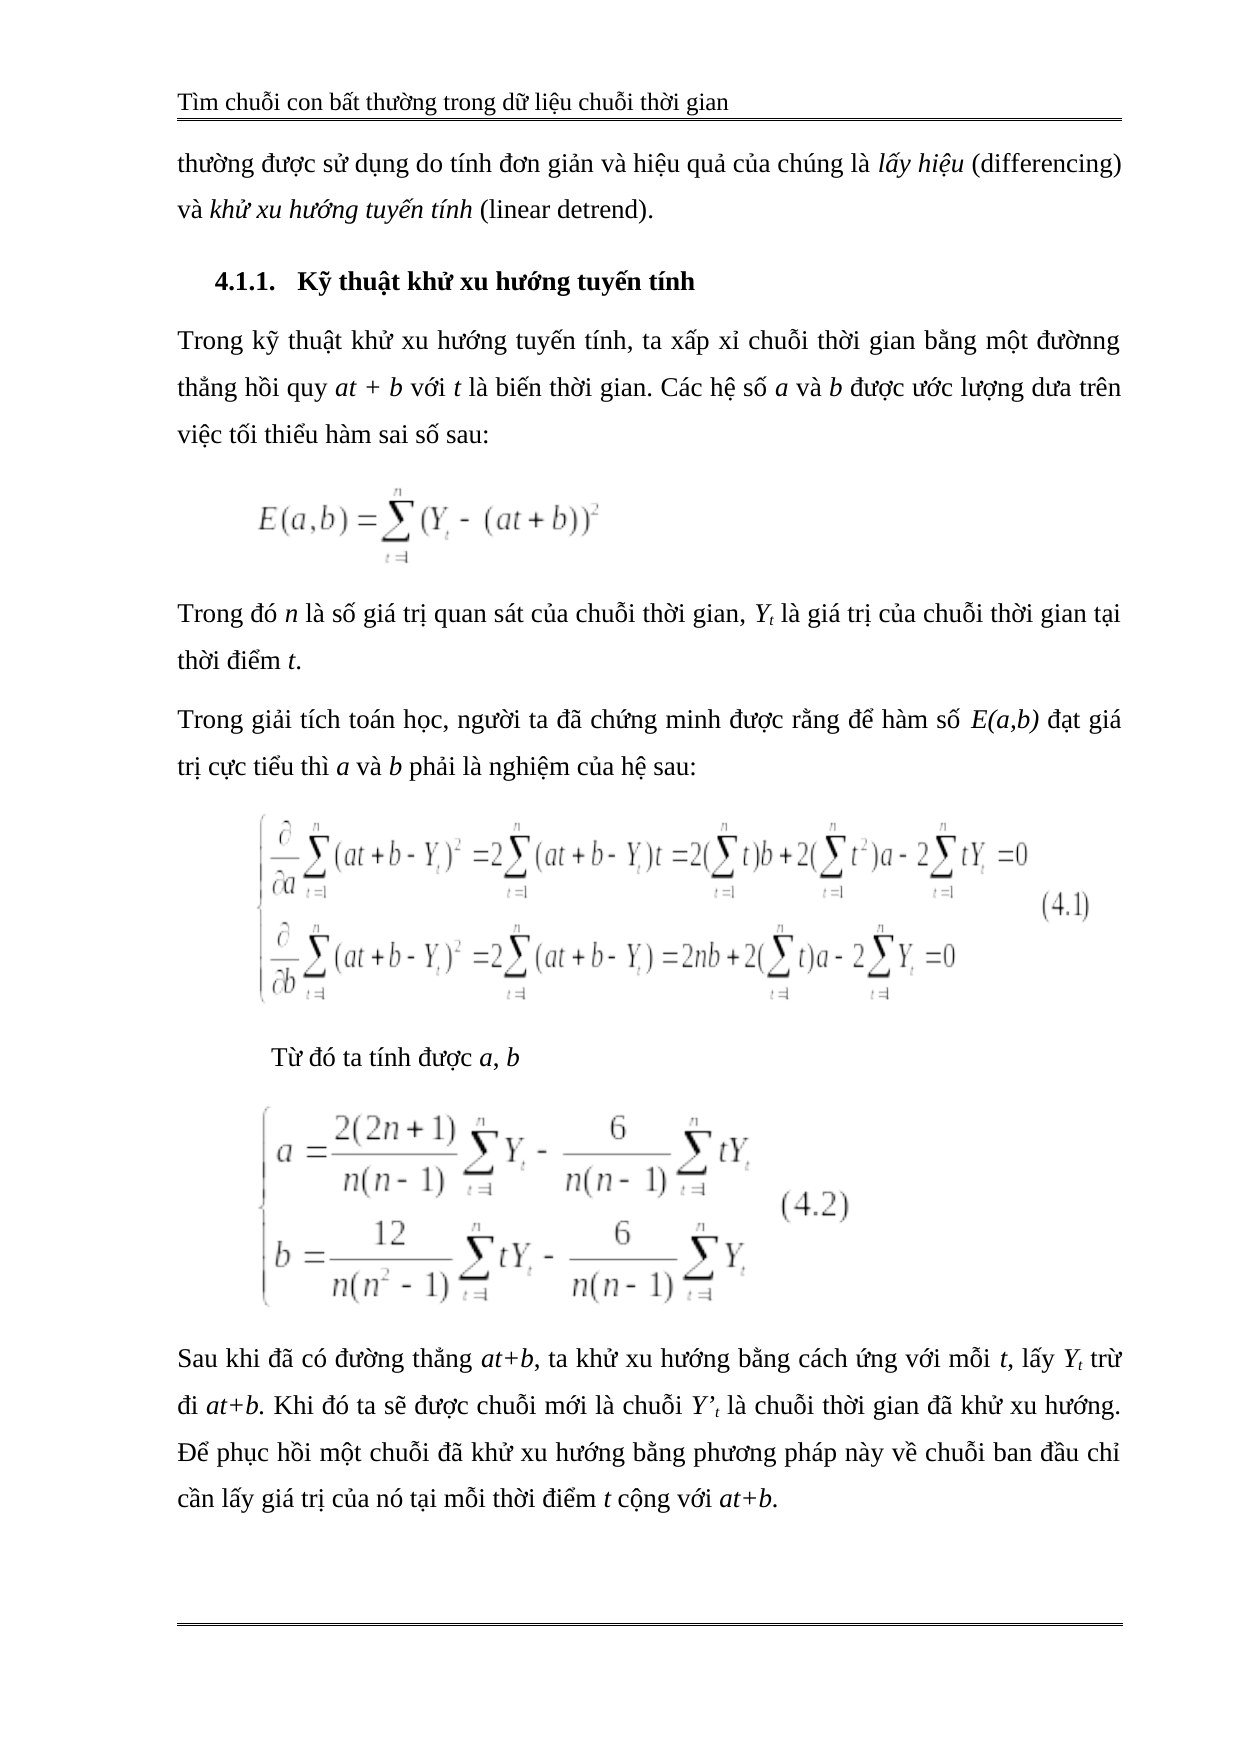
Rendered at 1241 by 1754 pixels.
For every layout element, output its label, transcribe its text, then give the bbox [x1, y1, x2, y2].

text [177, 147, 1122, 225]
text Trong đó n là số giá trị quan sát của chuỗi thời gian, Yt là giá trị của chuỗi thời gian tại thời điểm t. [177, 597, 1122, 675]
text Sau khi đã có đường thẳng at+b, ta khử xu hướng bằng cách ứng với mỗi t, lấy Yt trừ đi at+b. Khi đó ta sẽ được chuỗi mới là chuỗi Y’t là chuỗi thời gian đã khử xu hướng. Để phục hồi một chuỗi đã khử xu hướng bằng phương pháp này về chuỗi ban đầu chỉ cần lấy giá trị của nó tại mỗi thời điểm t cộng với at+b. [177, 1342, 1122, 1514]
text Trong kỹ thuật khử xu hướng tuyến tính, ta xấp xỉ chuỗi thời gian bằng một đườnng thẳng hồi quy at + b với t là biến thời gian. Các hệ số a và b được ước lượng dưa trên việc tối thiểu hàm sai số sau: [177, 324, 1122, 449]
subtitle Kỹ thuật khử xu hướng tuyến tính [214, 265, 1122, 296]
text Trong giải tích toán học, người ta đã chứng minh được rằng để hàm số E(a,b) đạt giá trị cực tiểu thì a và b phải là nghiệm của hệ sau: [177, 703, 1122, 781]
text Từ đó ta tính được a, b [177, 1037, 1122, 1072]
